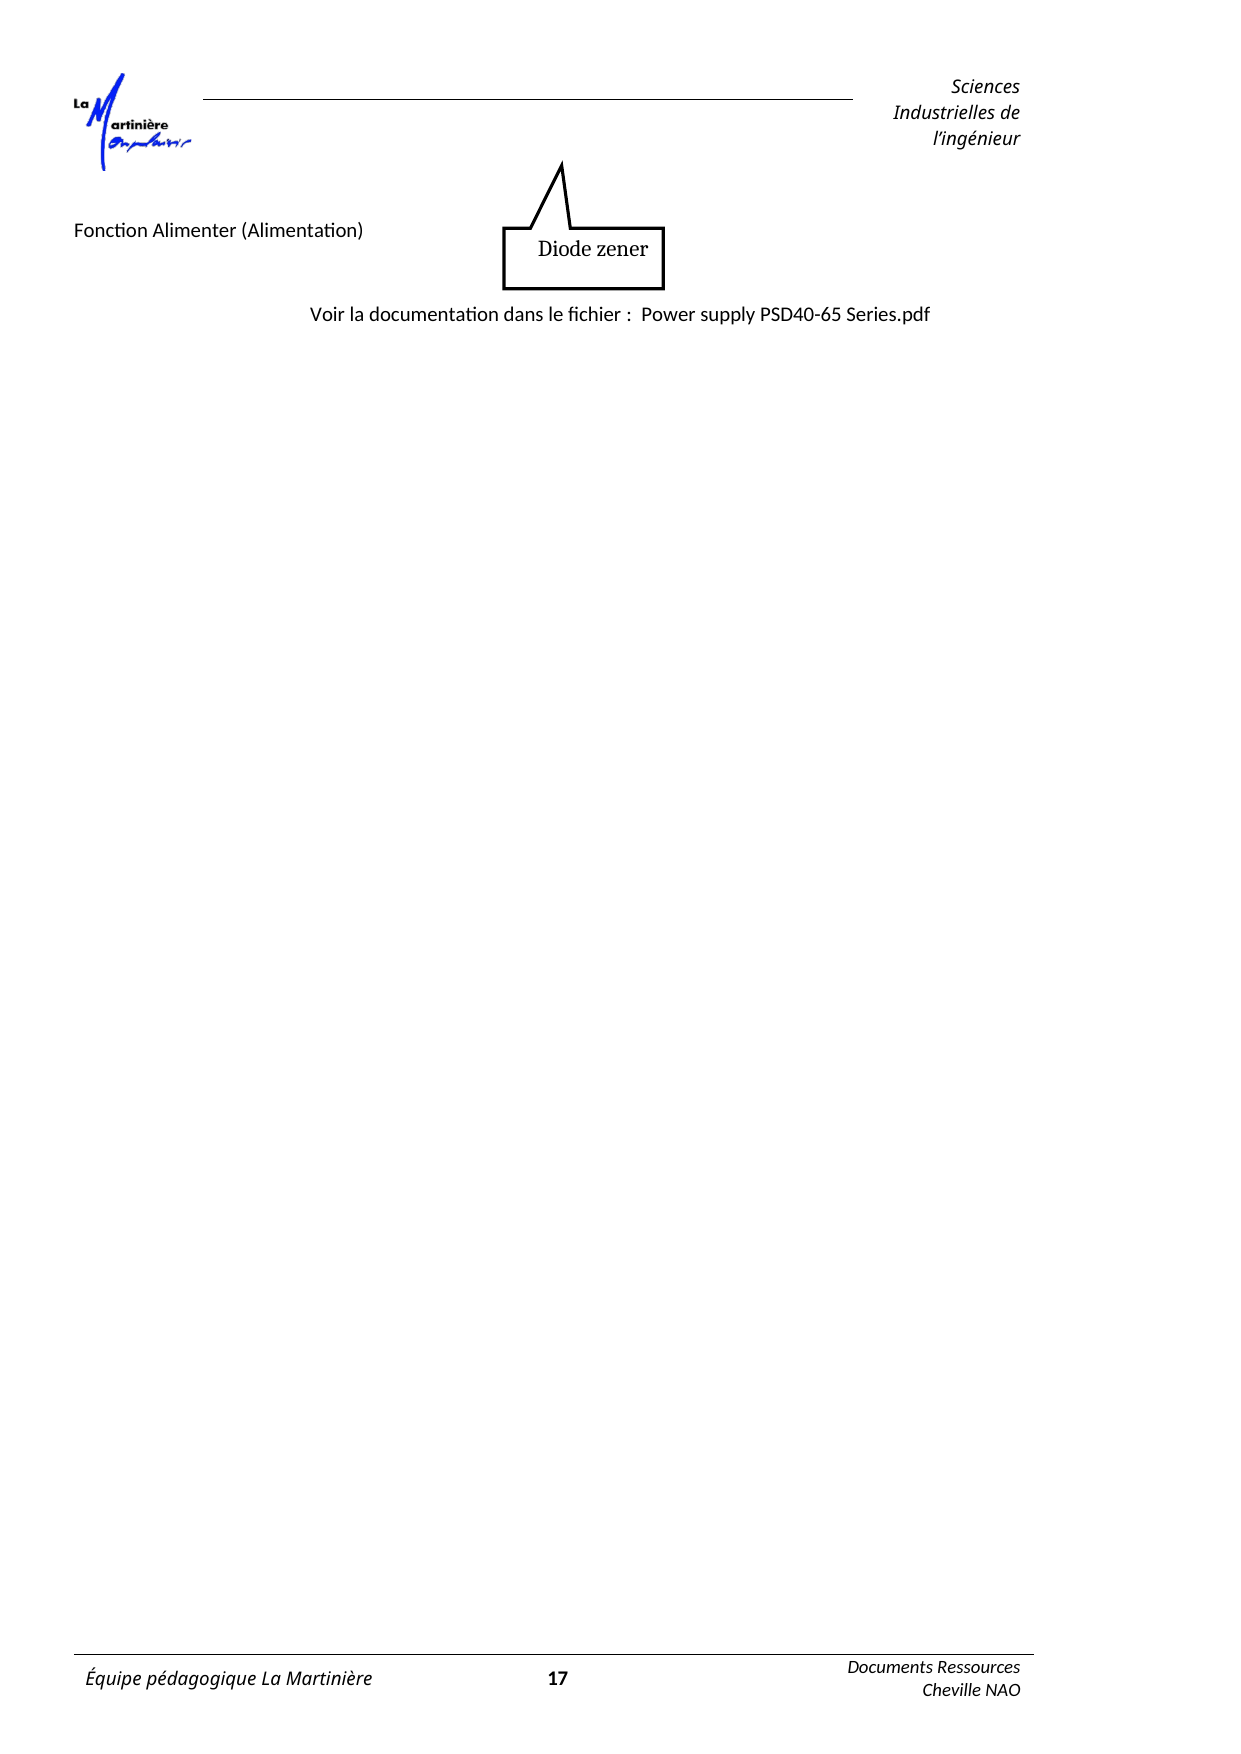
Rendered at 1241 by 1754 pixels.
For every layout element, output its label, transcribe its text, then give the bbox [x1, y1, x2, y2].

picture [73, 73, 192, 171]
text Fonction Alimenter (Alimentation) [74, 217, 533, 243]
text Voir la documentation dans le fichier : Power supply PSD40-65 Series.pdf [74, 301, 1166, 326]
text Fonction Alimenter (Alimentation) [571, 217, 1166, 243]
